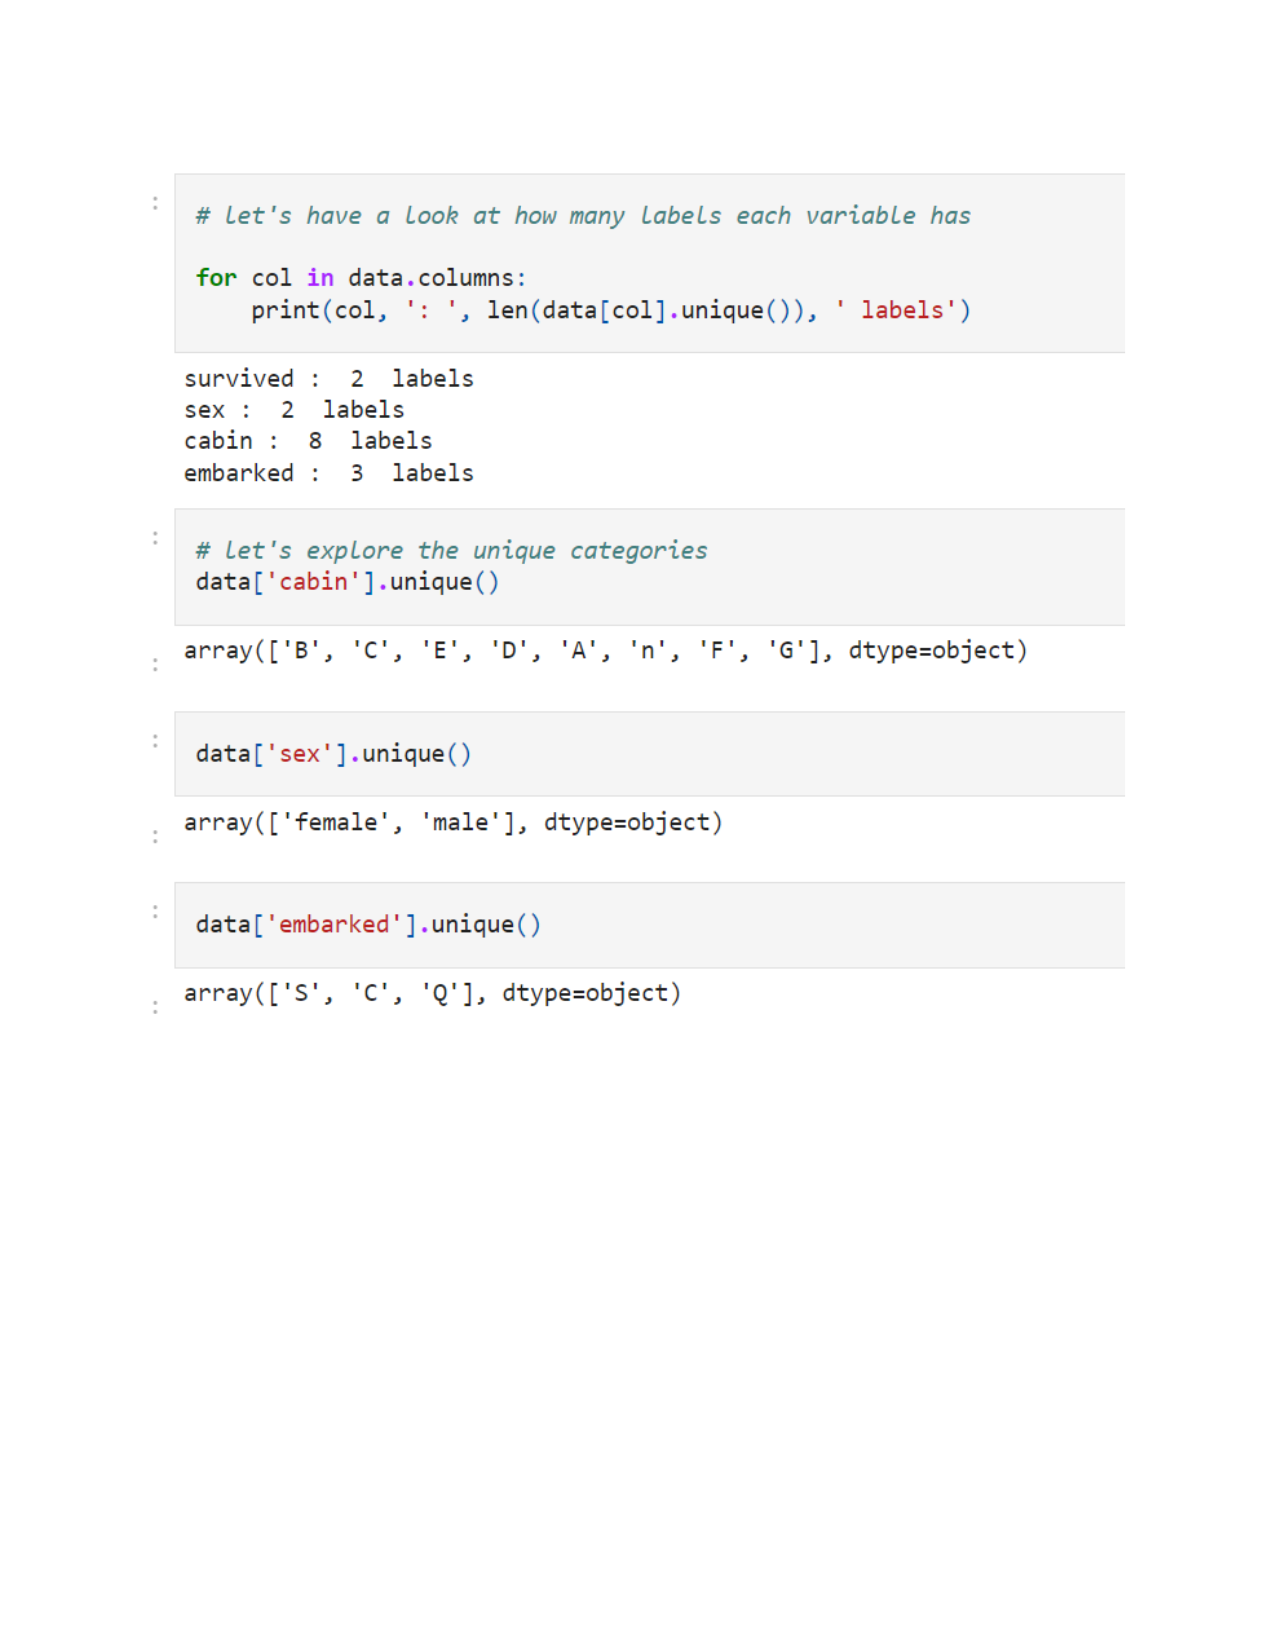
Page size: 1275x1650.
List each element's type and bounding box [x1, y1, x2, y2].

picture [150, 150, 1125, 1067]
